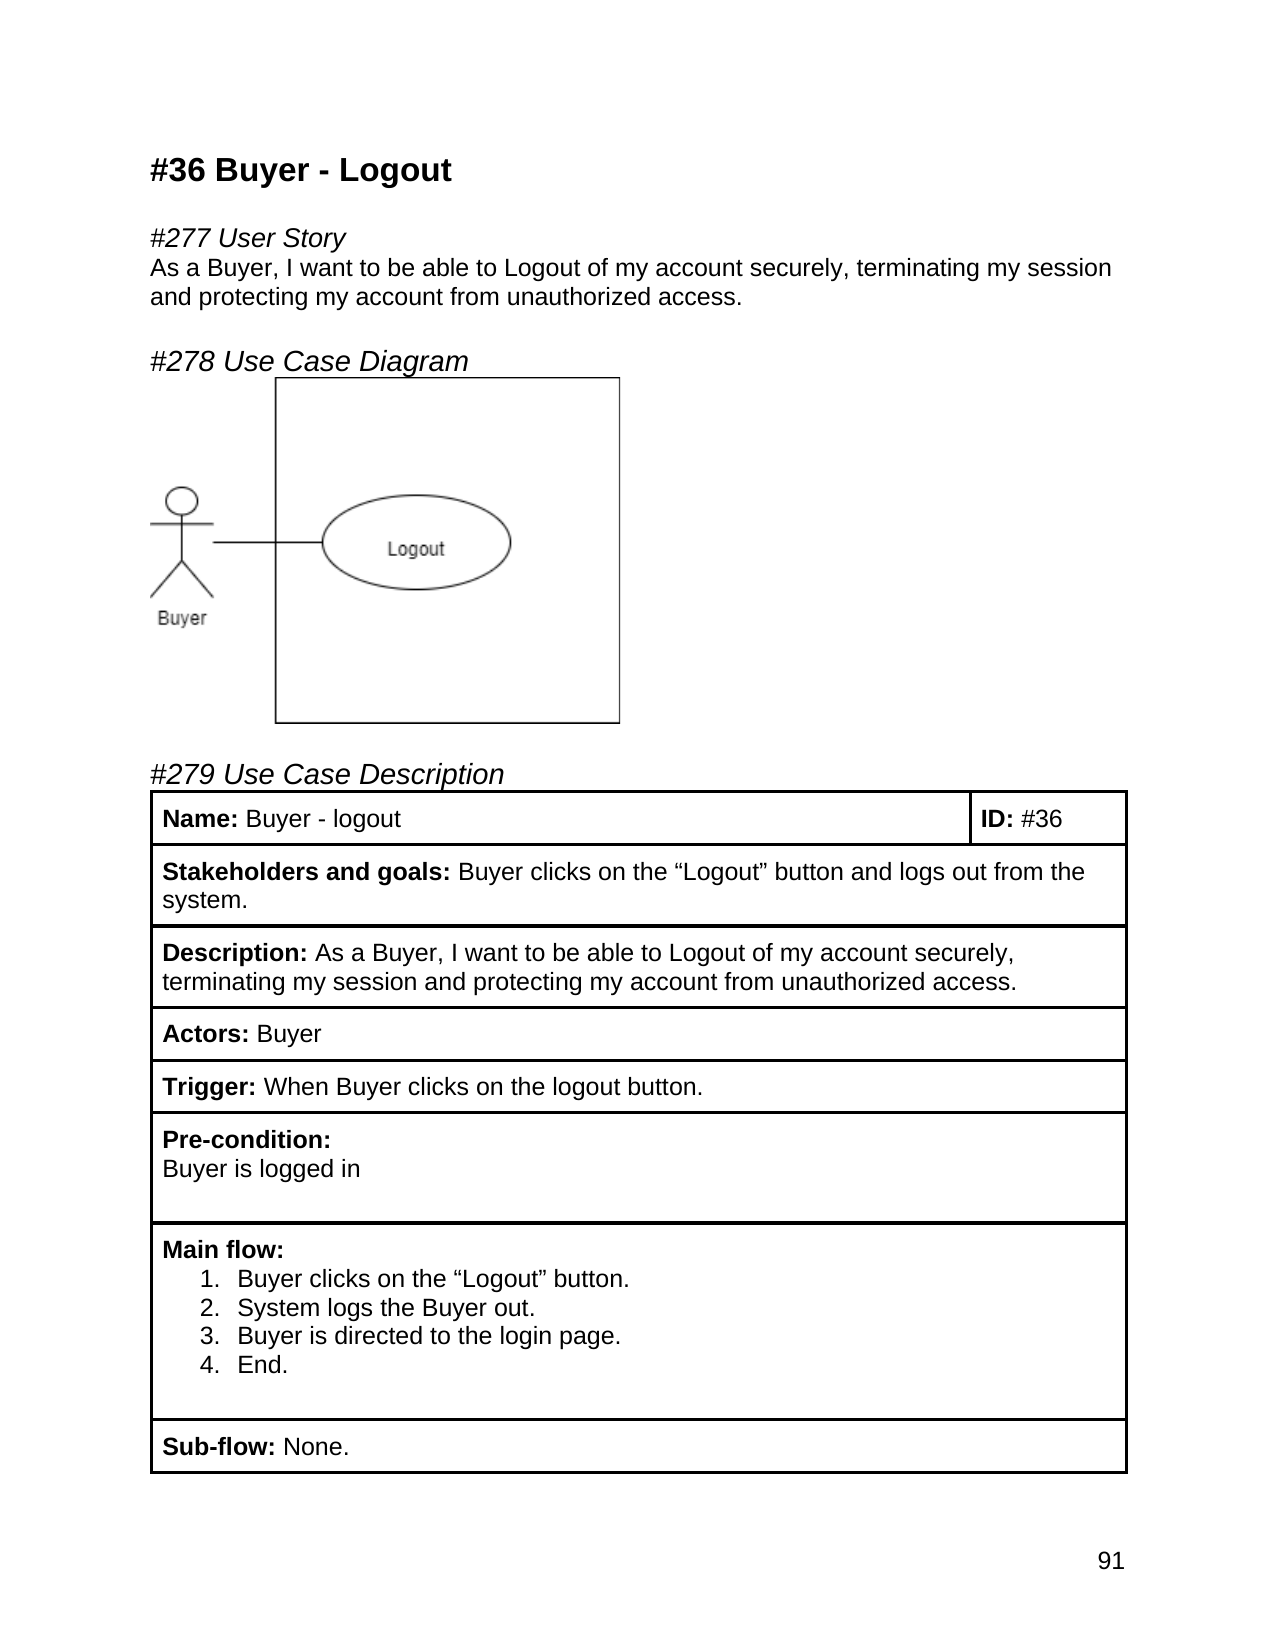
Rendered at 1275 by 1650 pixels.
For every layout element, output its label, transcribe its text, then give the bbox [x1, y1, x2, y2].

text #277 User Story [150, 188, 1125, 253]
picture [150, 377, 621, 724]
text #278 Use Case Diagram [150, 344, 1125, 378]
table_cell Main flow: Buyer clicks on the “Logout” button. System logs the Buyer out. Buyer is directed to the login page. End. [153, 1225, 1125, 1418]
table_cell Trigger: When Buyer clicks on the logout button. [153, 1062, 1125, 1111]
table_cell Actors: Buyer [153, 1009, 1125, 1058]
subtitle #36 Buyer - Logout [150, 150, 1125, 188]
table_cell Description: As a Buyer, I want to be able to Logout of my account securely, terminating my session and protecting my account from unauthorized access. [153, 928, 1125, 1006]
text #279 Use Case Description [150, 757, 1125, 790]
table_cell Sub-flow: None. [153, 1421, 1125, 1471]
table_header Name: Buyer - logout [153, 793, 969, 843]
text As a Buyer, I want to be able to Logout of my account securely, terminating my session and protecting my account from unauthorized access. [150, 253, 1125, 311]
table_cell Stakeholders and goals: Buyer clicks on the “Logout” button and logs out from the system. [153, 846, 1125, 924]
table_header ID: #36 [972, 793, 1125, 843]
table_cell Pre-condition: Buyer is logged in [153, 1114, 1125, 1221]
